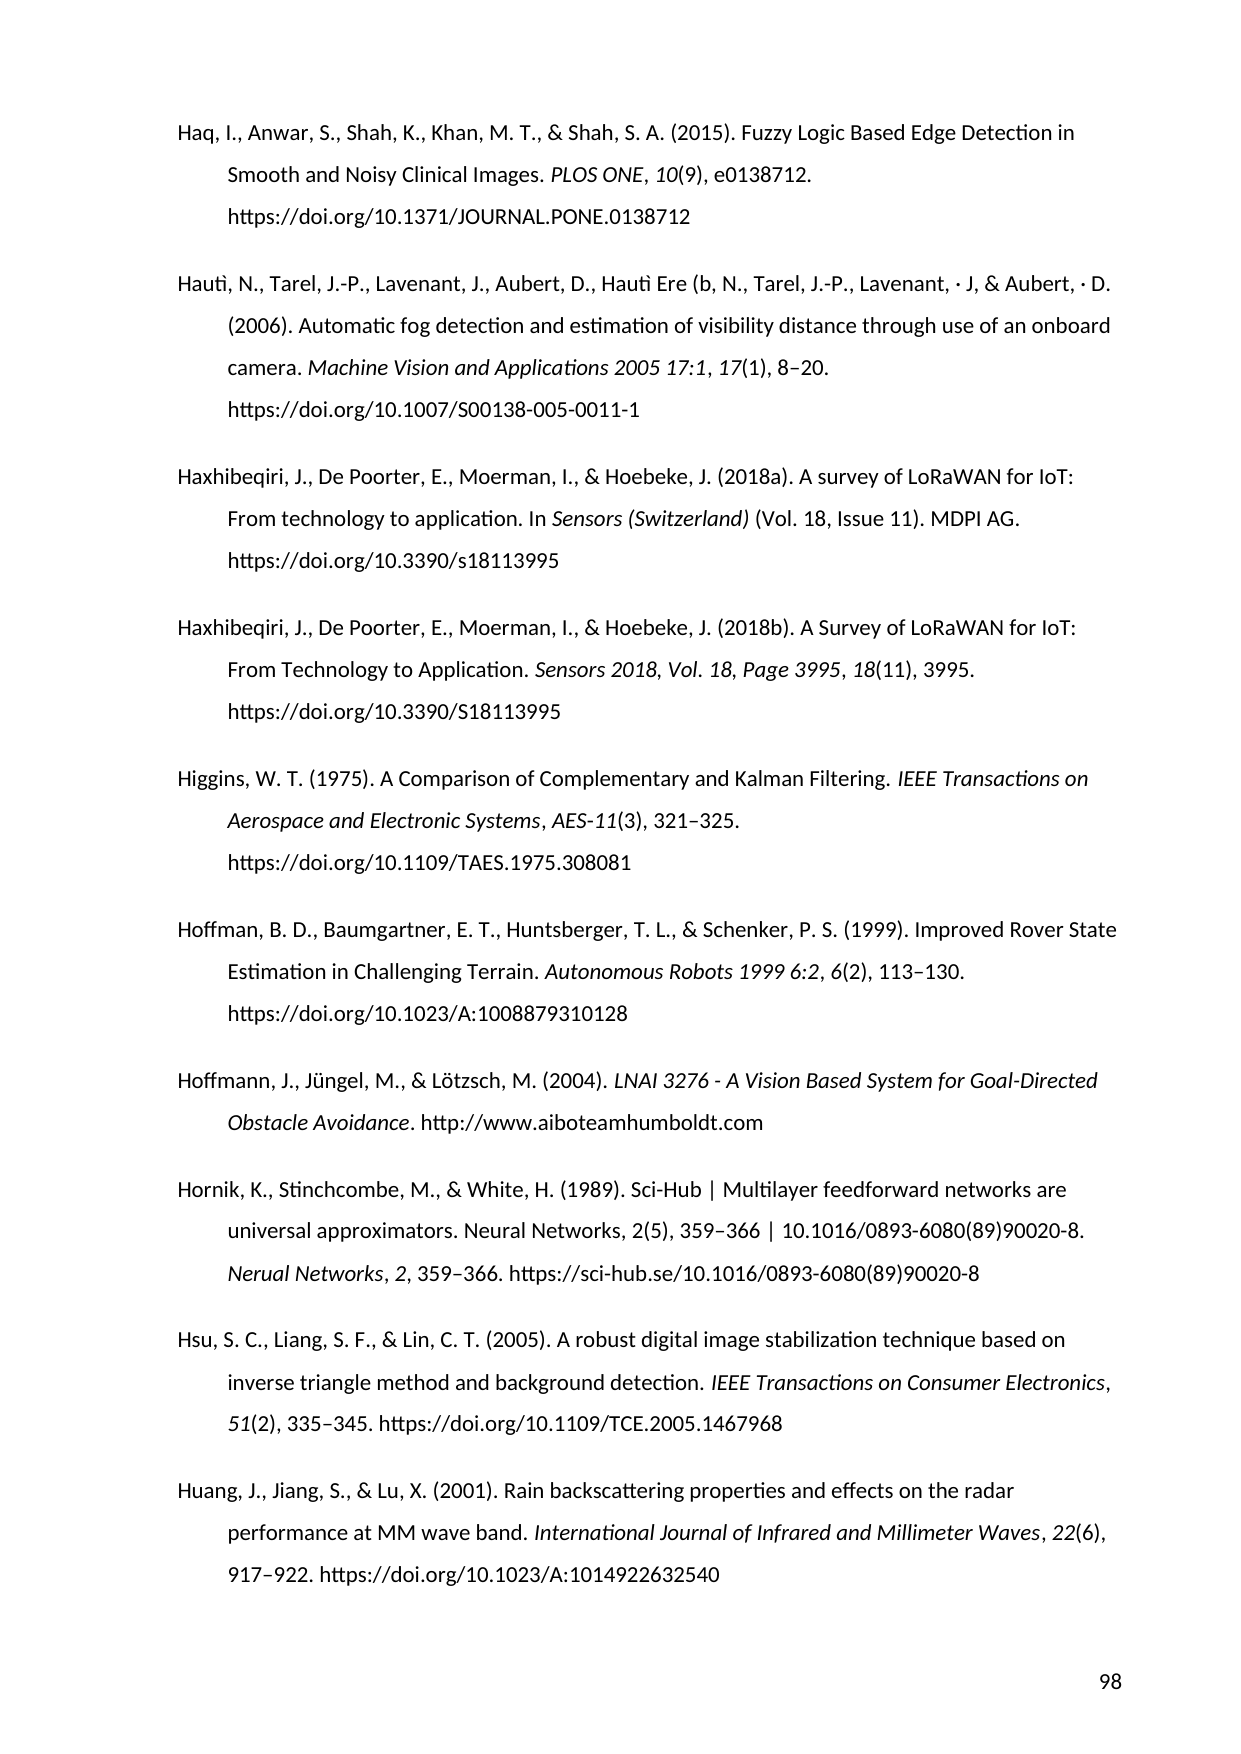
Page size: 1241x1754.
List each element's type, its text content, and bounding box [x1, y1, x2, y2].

text Haxhibeqiri, J., De Poorter, E., Moerman, I., & Hoebeke, J. (2018a). A survey of LoRaWAN for IoT: From technology to application. In Sensors (Switzerland) (Vol. 18, Issue 11). MDPI AG. https://doi.org/10.3390/s18113995 [177, 462, 1122, 574]
text Huang, J., Jiang, S., & Lu, X. (2001). Rain backscattering properties and effects on the radar performance at MM wave band. International Journal of Infrared and Millimeter Waves, 22(6), 917–922. https://doi.org/10.1023/A:1014922632540 [177, 1477, 1122, 1588]
text Hsu, S. C., Liang, S. F., & Lin, C. T. (2005). A robust digital image stabilization technique based on inverse triangle method and background detection. IEEE Transactions on Consumer Electronics, 51(2), 335–345. https://doi.org/10.1109/TCE.2005.1467968 [177, 1326, 1122, 1438]
text Hoffman, B. D., Baumgartner, E. T., Huntsberger, T. L., & Schenker, P. S. (1999). Improved Rover State Estimation in Challenging Terrain. Autonomous Robots 1999 6:2, 6(2), 113–130. https://doi.org/10.1023/A:1008879310128 [177, 915, 1122, 1027]
text Hautì, N., Tarel, J.-P., Lavenant, J., Aubert, D., Hautì Ere (b, N., Tarel, J.-P., Lavenant, · J, & Aubert, · D. (2006). Automatic fog detection and estimation of visibility distance through use of an onboard camera. Machine Vision and Applications 2005 17:1, 17(1), 8–20. https://doi.org/10.1007/S00138-005-0011-1 [177, 269, 1122, 423]
text Haq, I., Anwar, S., Shah, K., Khan, M. T., & Shah, S. A. (2015). Fuzzy Logic Based Edge Detection in Smooth and Noisy Clinical Images. PLOS ONE, 10(9), e0138712. https://doi.org/10.1371/JOURNAL.PONE.0138712 [177, 118, 1122, 230]
text Hornik, K., Stinchcombe, M., & White, H. (1989). Sci-Hub | Multilayer feedforward networks are universal approximators. Neural Networks, 2(5), 359–366 | 10.1016/0893-6080(89)90020-8. Nerual Networks, 2, 359–366. https://sci-hub.se/10.1016/0893-6080(89)90020-8 [177, 1175, 1122, 1287]
text Hoffmann, J., Jüngel, M., & Lötzsch, M. (2004). LNAI 3276 - A Vision Based System for Goal-Directed Obstacle Avoidance. http://www.aiboteamhumboldt.com [177, 1066, 1122, 1136]
text Higgins, W. T. (1975). A Comparison of Complementary and Kalman Filtering. IEEE Transactions on Aerospace and Electronic Systems, AES-11(3), 321–325. https://doi.org/10.1109/TAES.1975.308081 [177, 764, 1122, 876]
text Haxhibeqiri, J., De Poorter, E., Moerman, I., & Hoebeke, J. (2018b). A Survey of LoRaWAN for IoT: From Technology to Application. Sensors 2018, Vol. 18, Page 3995, 18(11), 3995. https://doi.org/10.3390/S18113995 [177, 613, 1122, 725]
